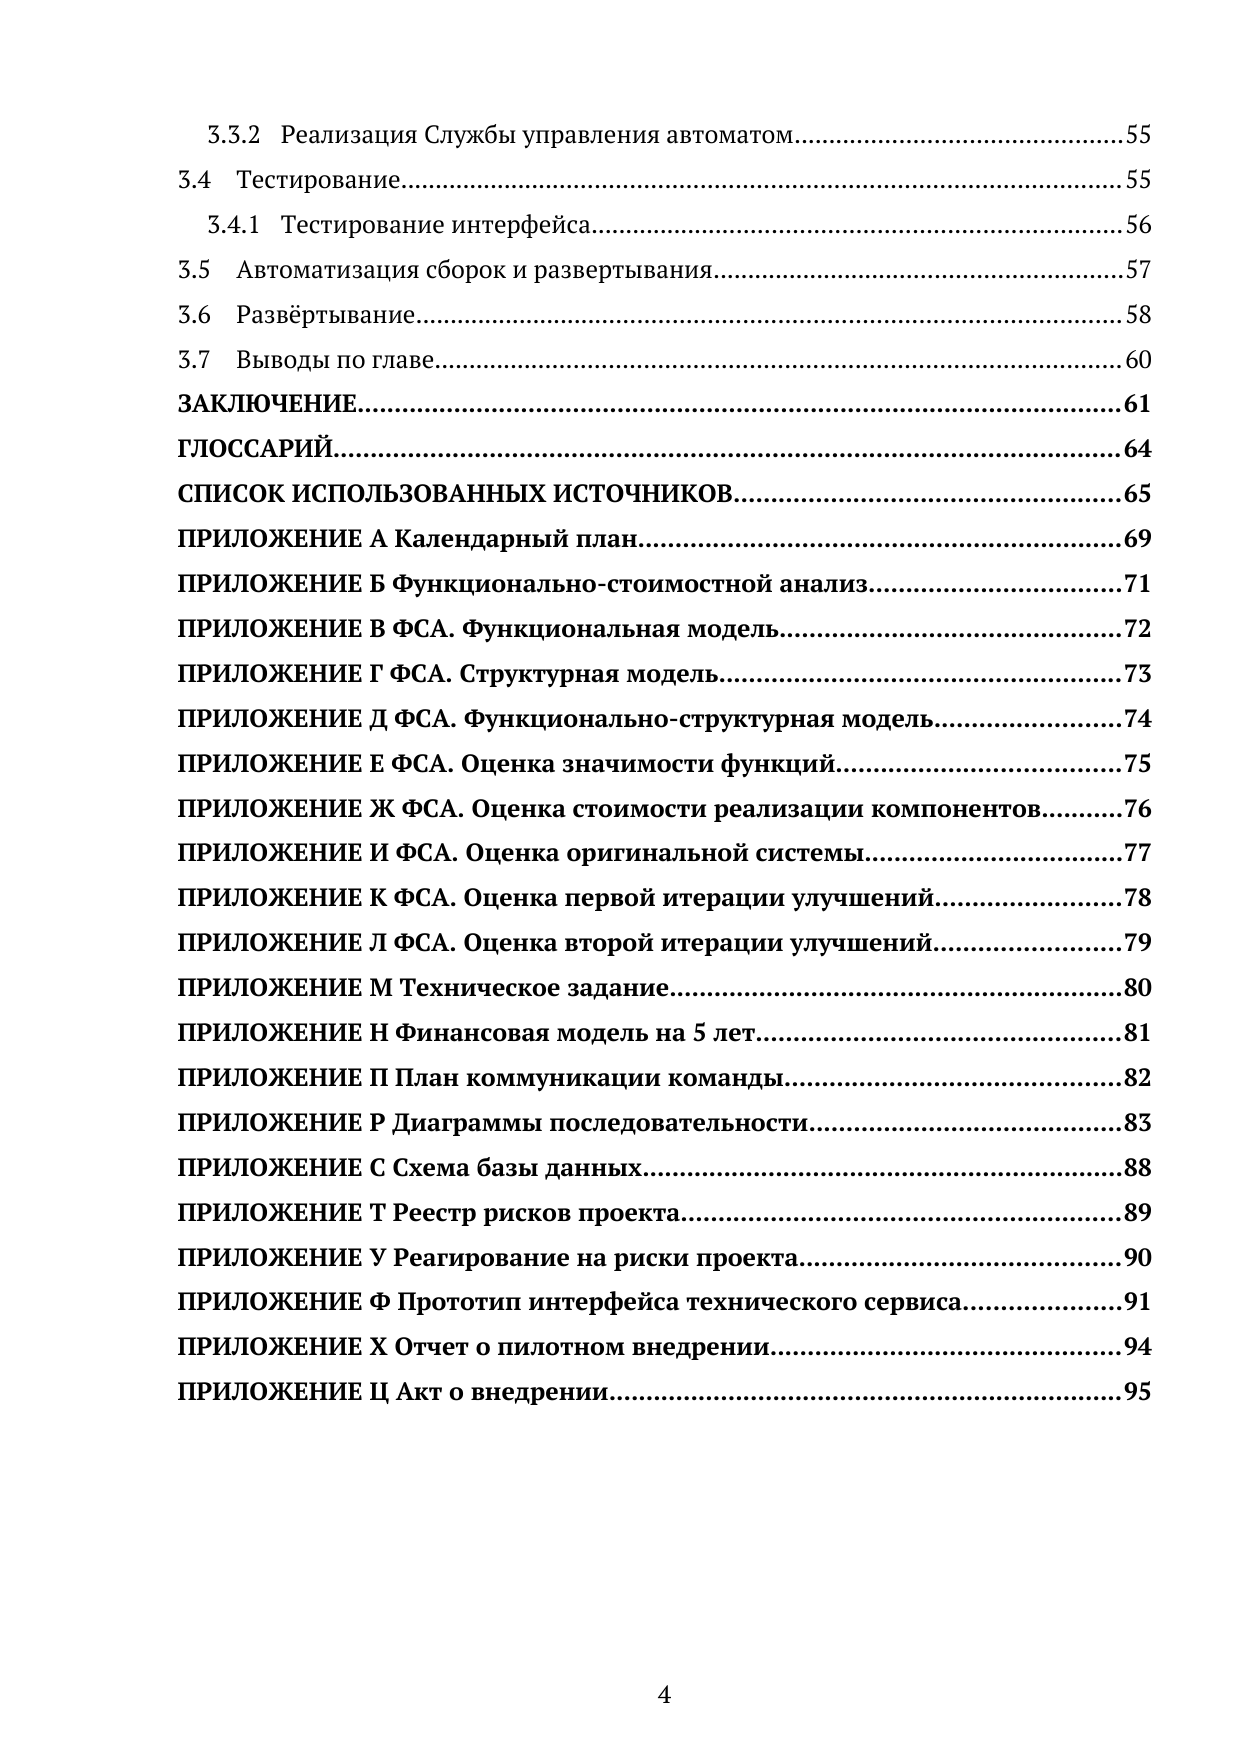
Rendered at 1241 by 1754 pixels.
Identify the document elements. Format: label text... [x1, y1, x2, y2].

text ПРИЛОЖЕНИЕ Р Диаграммы последовательности 83 [177, 1106, 1092, 1138]
text Заключение 61 [177, 387, 1092, 420]
text ПРИЛОЖЕНИЕ Н Финансовая модель на 5 лет 81 [177, 1016, 1092, 1048]
text 3.4 Тестирование 55 [177, 163, 1092, 195]
text ПРИЛОЖЕНИЕ Г ФСА. Структурная модель 73 [177, 657, 1092, 689]
text ПРИЛОЖЕНИЕ В ФСА. Функциональная модель 72 [177, 612, 1092, 644]
text ПРИЛОЖЕНИЕ Д ФСА. Функционально-структурная модель 74 [177, 702, 1092, 734]
text ПРИЛОЖЕНИЕ Ж ФСА. Оценка стоимости реализации компонентов 76 [177, 792, 1092, 824]
text 3.5 Автоматизация сборок и развертывания 57 [177, 253, 1092, 285]
text ПРИЛОЖЕНИЕ К ФСА. Оценка первой итерации улучшений 78 [177, 881, 1092, 914]
text ПРИЛОЖЕНИЕ И ФСА. Оценка оригинальной системы 77 [177, 836, 1092, 869]
text Список использованных источников 65 [177, 477, 1092, 510]
text ПРИЛОЖЕНИЕ Е ФСА. Оценка значимости функций 75 [177, 747, 1092, 779]
text ПРИЛОЖЕНИЕ М Техническое задание 80 [177, 971, 1092, 1003]
text 3.7 Выводы по главе 60 [177, 343, 1092, 375]
text Глоссарий 64 [177, 432, 1092, 465]
text ПРИЛОЖЕНИЕ Б Функционально-стоимостной анализ 71 [177, 567, 1092, 599]
text ПРИЛОЖЕНИЕ П План коммуникации команды 82 [177, 1061, 1092, 1093]
text ПРИЛОЖЕНИЕ Ф Прототип интерфейса технического сервиса 91 [177, 1285, 1092, 1318]
text 3.6 Развёртывание 58 [177, 298, 1092, 330]
text ПРИЛОЖЕНИЕ С Схема базы данных 88 [177, 1151, 1092, 1183]
text 3.3.2 Реализация Службы управления автоматом 55 [207, 118, 1092, 151]
text ПРИЛОЖЕНИЕ Т Реестр рисков проекта 89 [177, 1196, 1092, 1228]
text ПРИЛОЖЕНИЕ А Календарный план 69 [177, 522, 1092, 554]
text ПРИЛОЖЕНИЕ Х Отчет о пилотном внедрении 94 [177, 1330, 1092, 1363]
text ПРИЛОЖЕНИЕ Л ФСА. Оценка второй итерации улучшений 79 [177, 926, 1092, 959]
text ПРИЛОЖЕНИЕ Ц Акт о внедрении 95 [177, 1375, 1092, 1408]
text 3.4.1 Тестирование интерфейса 56 [207, 208, 1092, 240]
text ПРИЛОЖЕНИЕ У Реагирование на риски проекта 90 [177, 1241, 1092, 1273]
